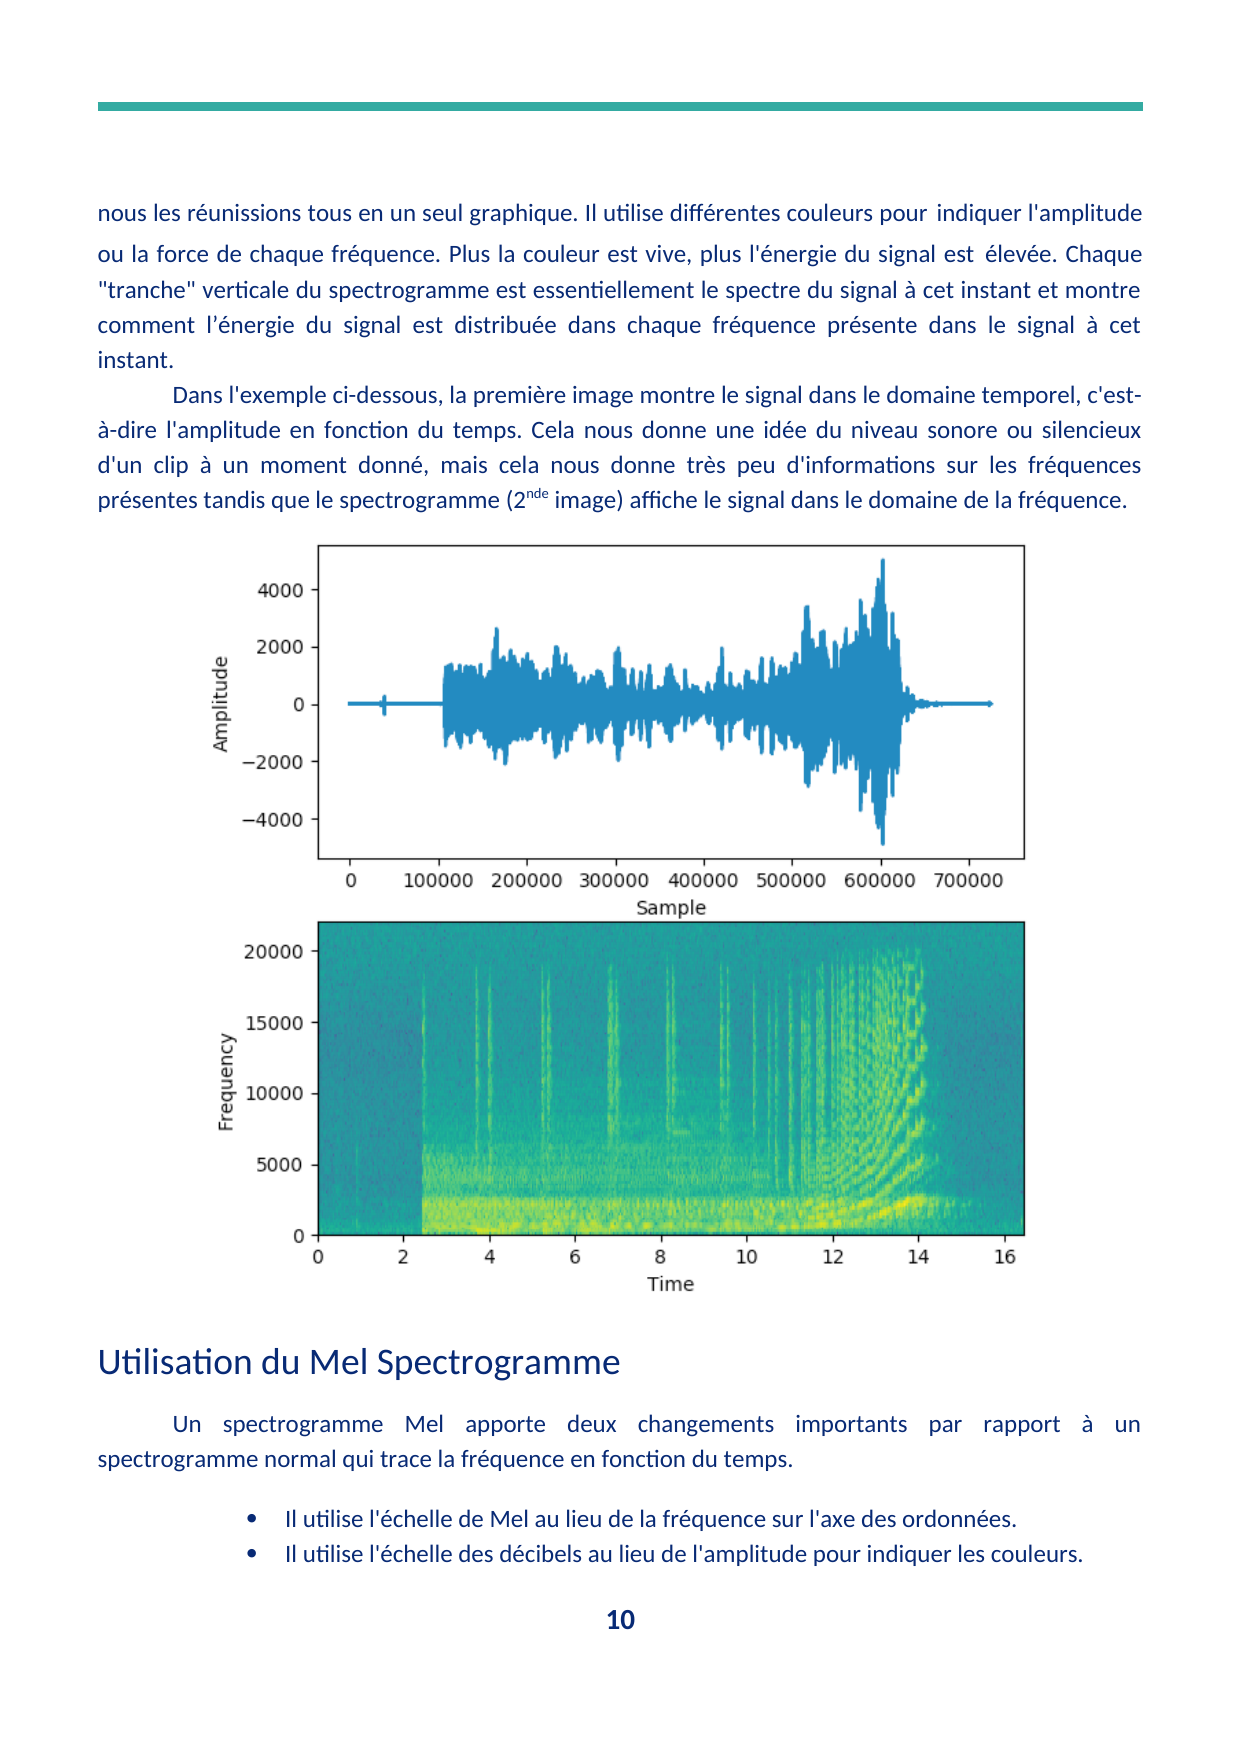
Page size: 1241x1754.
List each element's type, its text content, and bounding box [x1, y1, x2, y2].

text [97, 193, 1143, 374]
text Un spectrogramme Mel apporte deux changements importants par rapport à un spectrogramme normal qui trace la fréquence en fonction du temps. [97, 1408, 1143, 1474]
picture [175, 526, 1065, 1309]
list Il utilise l'échelle de Mel au lieu de la fréquence sur l'axe des ordonnées. [247, 1503, 1143, 1534]
text Dans l'exemple ci-dessous, la première image montre le signal dans le domaine temporel, c'est-à-dire l'amplitude en fonction du temps. Cela nous donne une idée du niveau sonore ou silencieux d'un clip à un moment donné, mais cela nous donne très peu d'informations sur les fréquences présentes tandis que le spectrogramme (2nde image) affiche le signal dans le domaine de la fréquence. [97, 379, 1143, 514]
list Il utilise l'échelle des décibels au lieu de l'amplitude pour indiquer les couleurs. [247, 1538, 1143, 1569]
